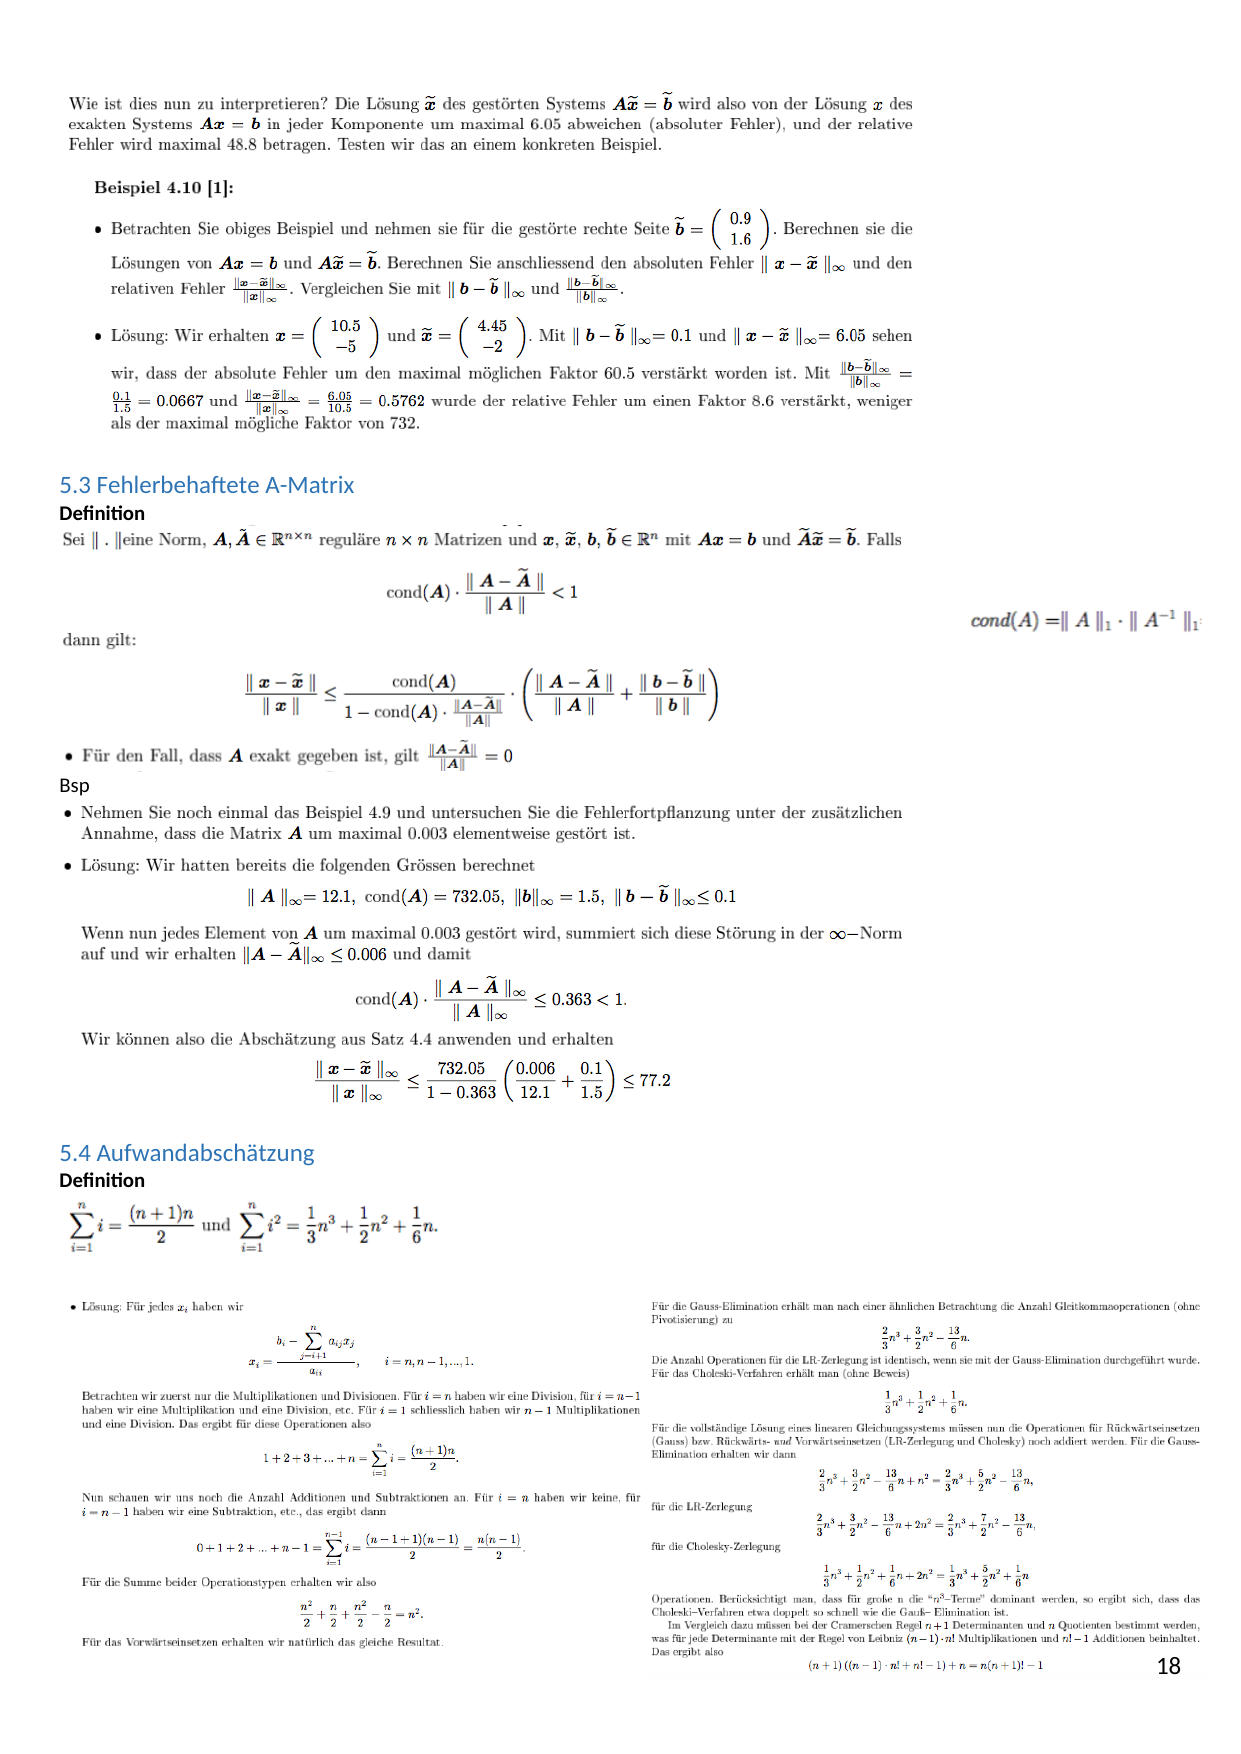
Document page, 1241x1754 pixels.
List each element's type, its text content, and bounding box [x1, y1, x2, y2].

picture [64, 1294, 1208, 1678]
picture [964, 600, 1202, 638]
text Definition [59, 500, 1181, 525]
picture [59, 525, 909, 772]
text 5.4 Aufwandabschätzung [59, 1137, 1181, 1168]
text Bsp [59, 772, 1181, 797]
picture [59, 1193, 440, 1257]
text 5.3 Fehlerbehaftete A-Matrix [59, 469, 1181, 500]
picture [59, 797, 909, 1107]
picture [59, 89, 928, 439]
text Definition [59, 1168, 1181, 1193]
